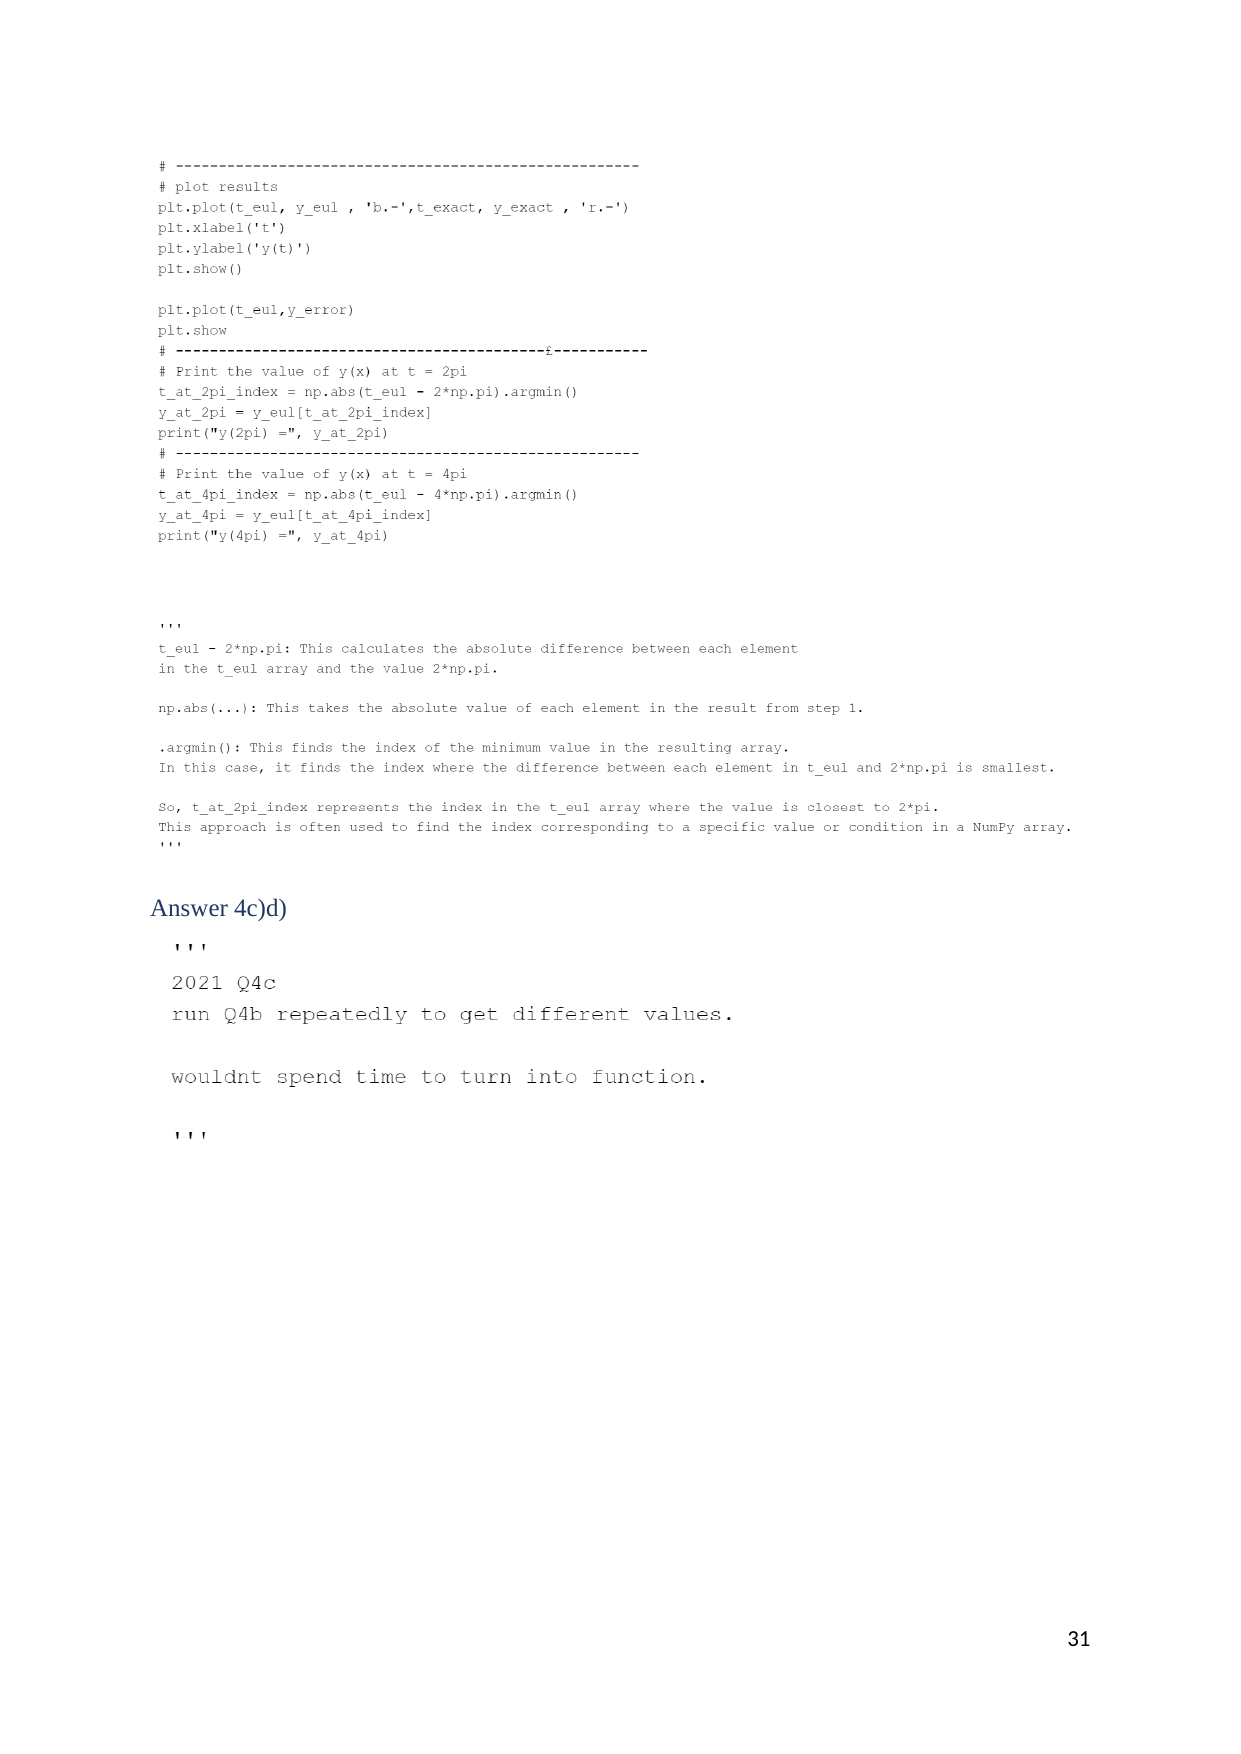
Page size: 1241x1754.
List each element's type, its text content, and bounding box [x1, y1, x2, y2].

picture [150, 922, 843, 1215]
picture [150, 150, 718, 593]
subtitle Answer 4c)d) [150, 893, 1090, 922]
picture [150, 611, 1091, 875]
